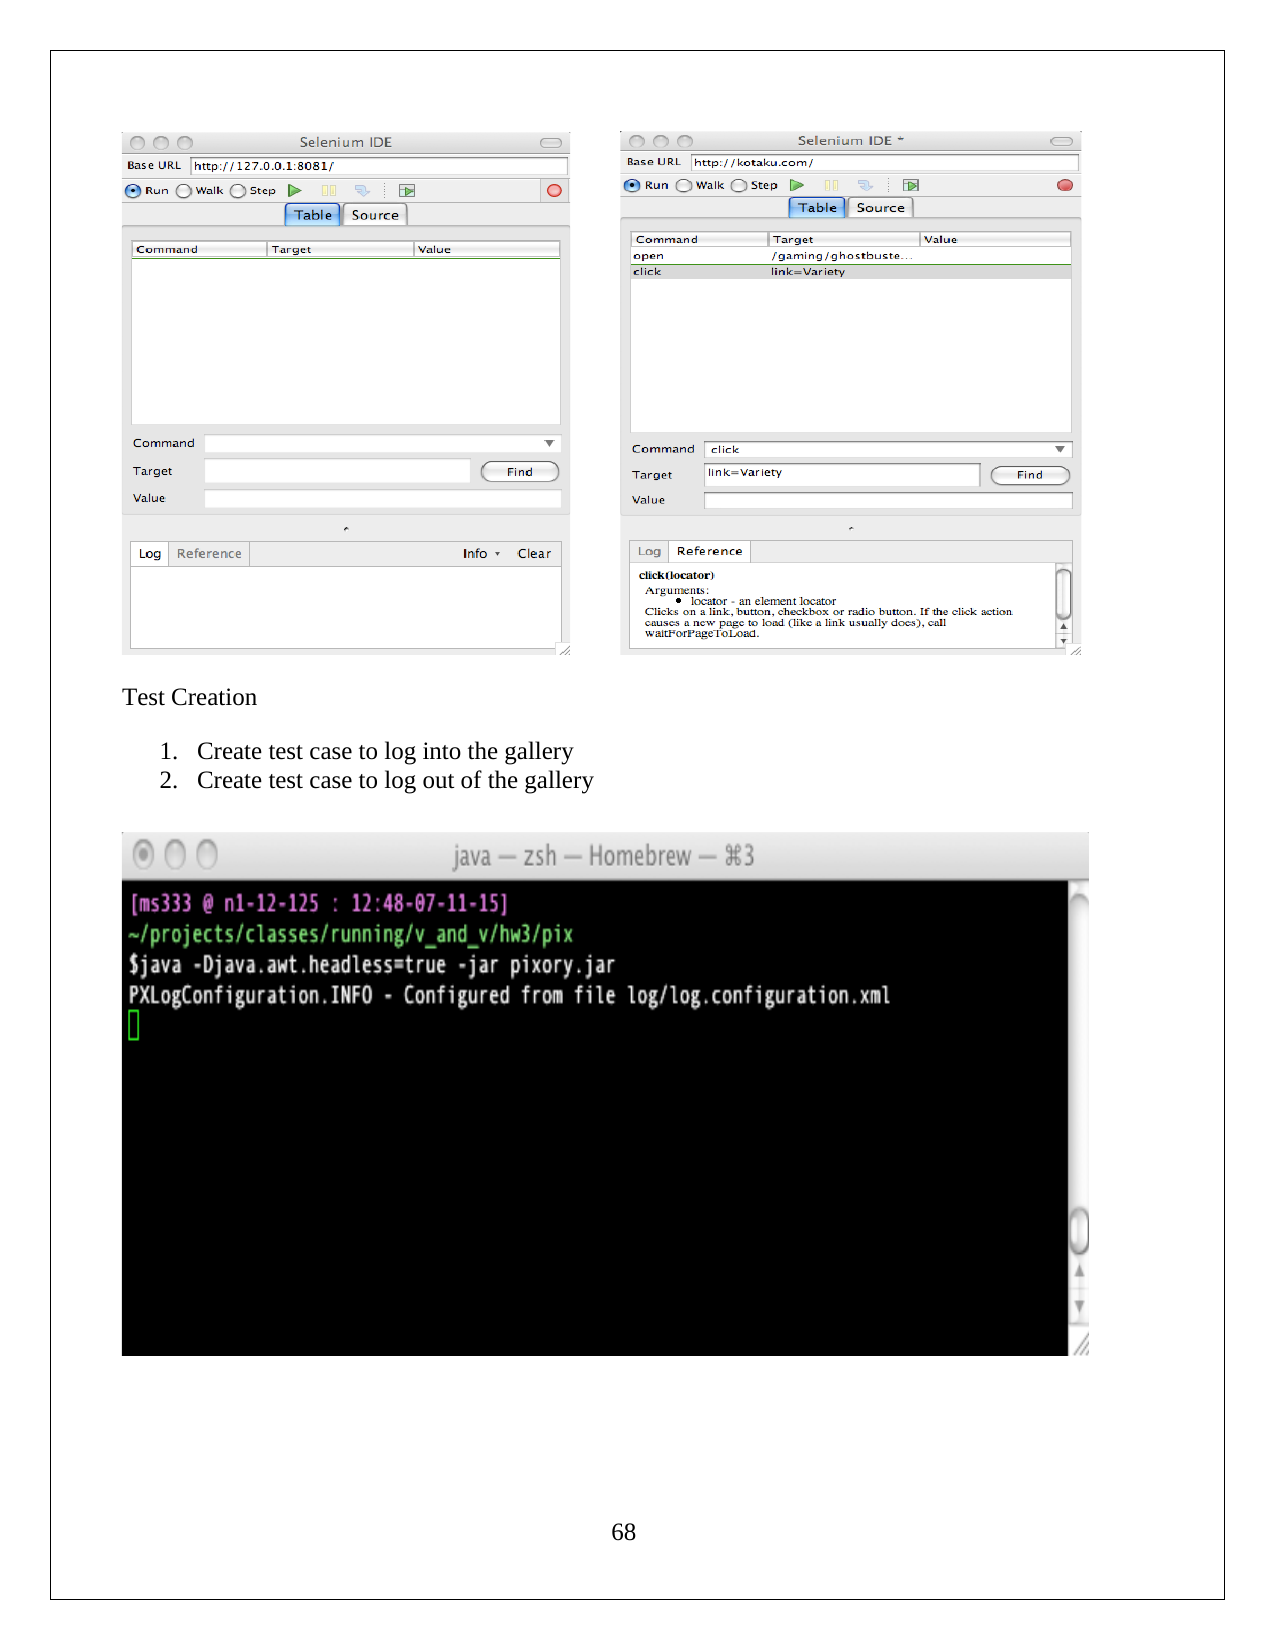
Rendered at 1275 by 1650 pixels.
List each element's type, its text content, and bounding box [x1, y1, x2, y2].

text Test Creation [122, 682, 1125, 711]
list Create test case to log out of the gallery [159, 765, 1125, 794]
list Create test case to log into the gallery [159, 736, 1125, 765]
